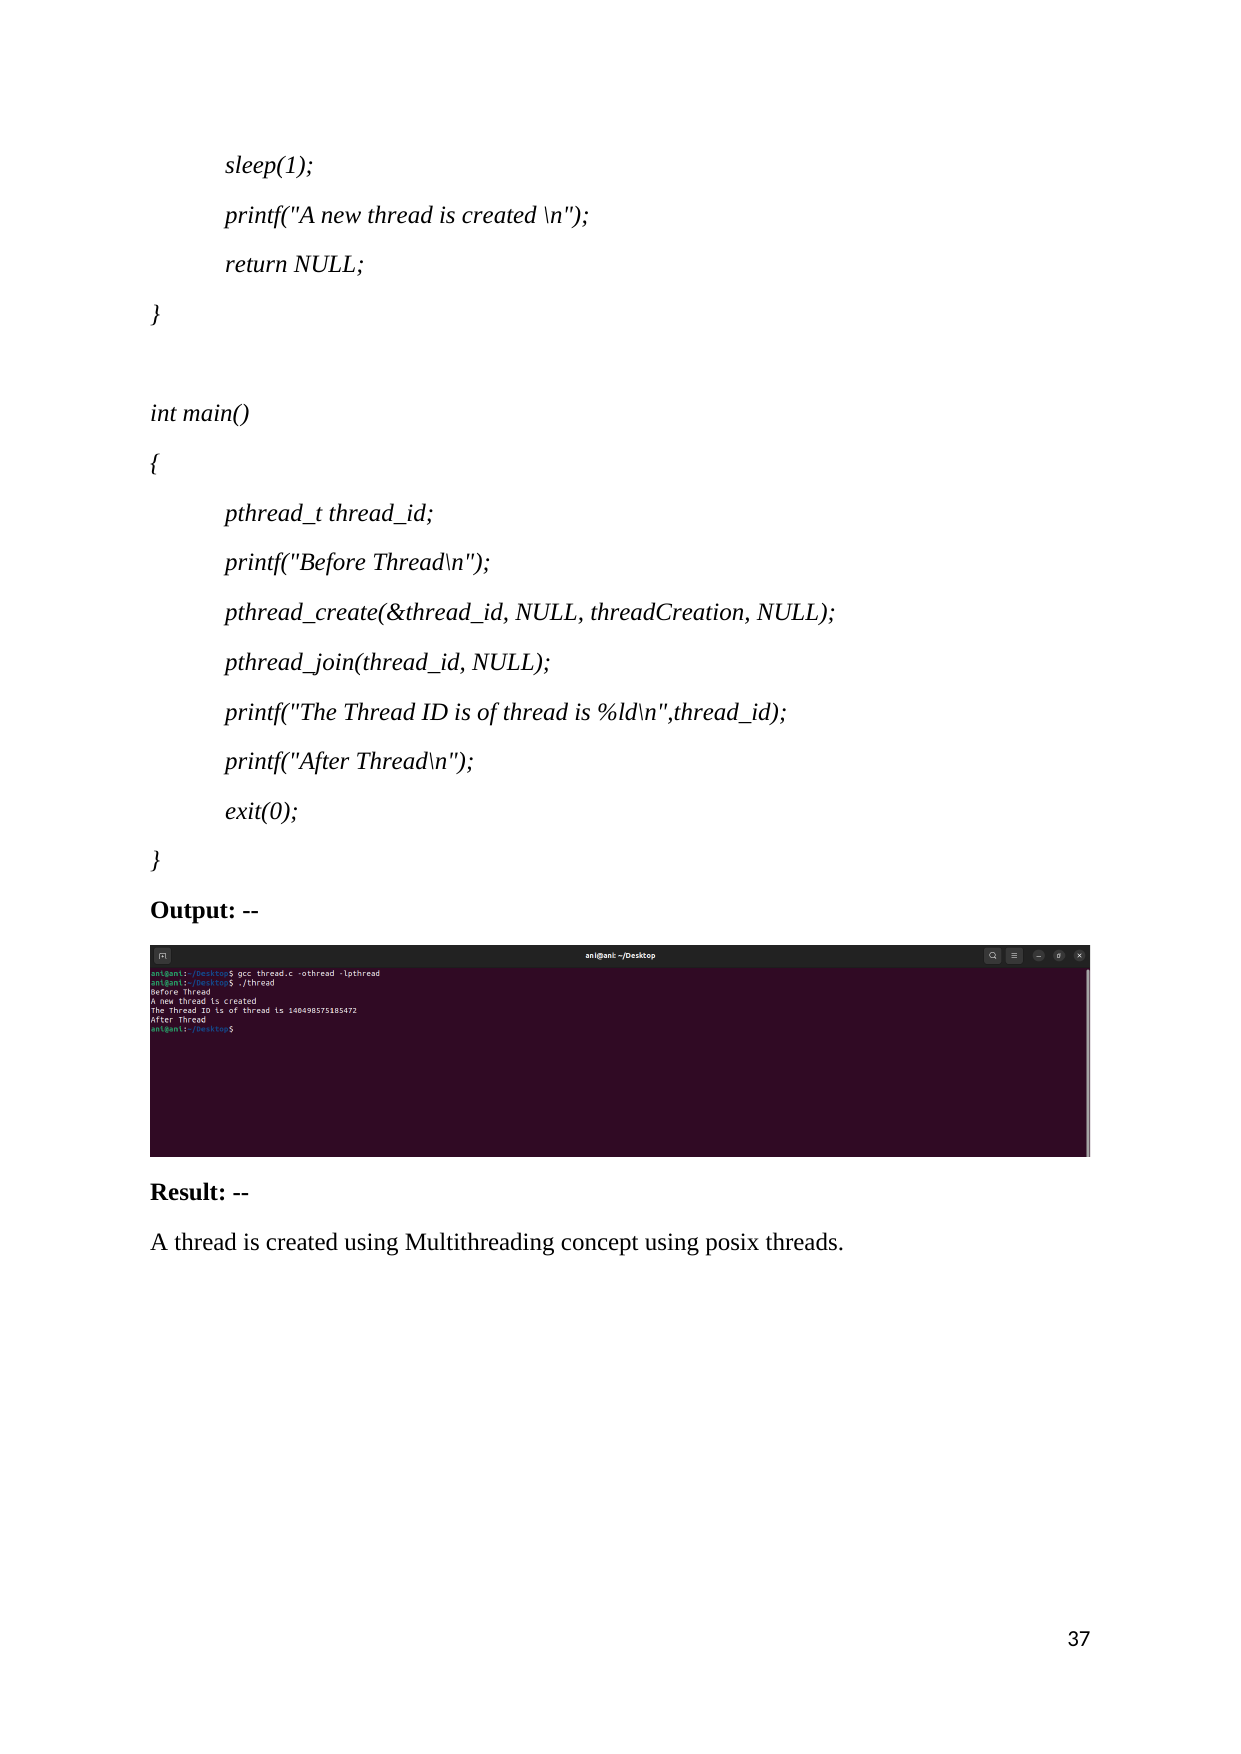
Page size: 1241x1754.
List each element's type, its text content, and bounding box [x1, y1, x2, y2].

text } [150, 846, 1090, 874]
text } [150, 299, 1090, 328]
text exit(0); [150, 796, 1090, 825]
text pthread_join(thread_id, NULL); [150, 647, 1090, 676]
text printf("The Thread ID is of thread is %ld\n",thread_id); [150, 697, 1090, 725]
text printf("After Thread\n"); [150, 746, 1090, 775]
text int main() [150, 398, 1090, 427]
text A thread is created using Multithreading concept using posix threads. [150, 1227, 1090, 1256]
text printf("Before Thread\n"); [150, 547, 1090, 576]
picture [150, 945, 1091, 1157]
text { [150, 448, 1090, 477]
text Result: -- [150, 1177, 1090, 1206]
text pthread_t thread_id; [150, 498, 1090, 527]
text printf("A new thread is created \n"); [150, 200, 1090, 228]
text sleep(1); [150, 150, 1090, 179]
text pthread_create(&thread_id, NULL, threadCreation, NULL); [150, 597, 1090, 626]
text Output: -- [150, 895, 1090, 924]
text return NULL; [150, 249, 1090, 278]
